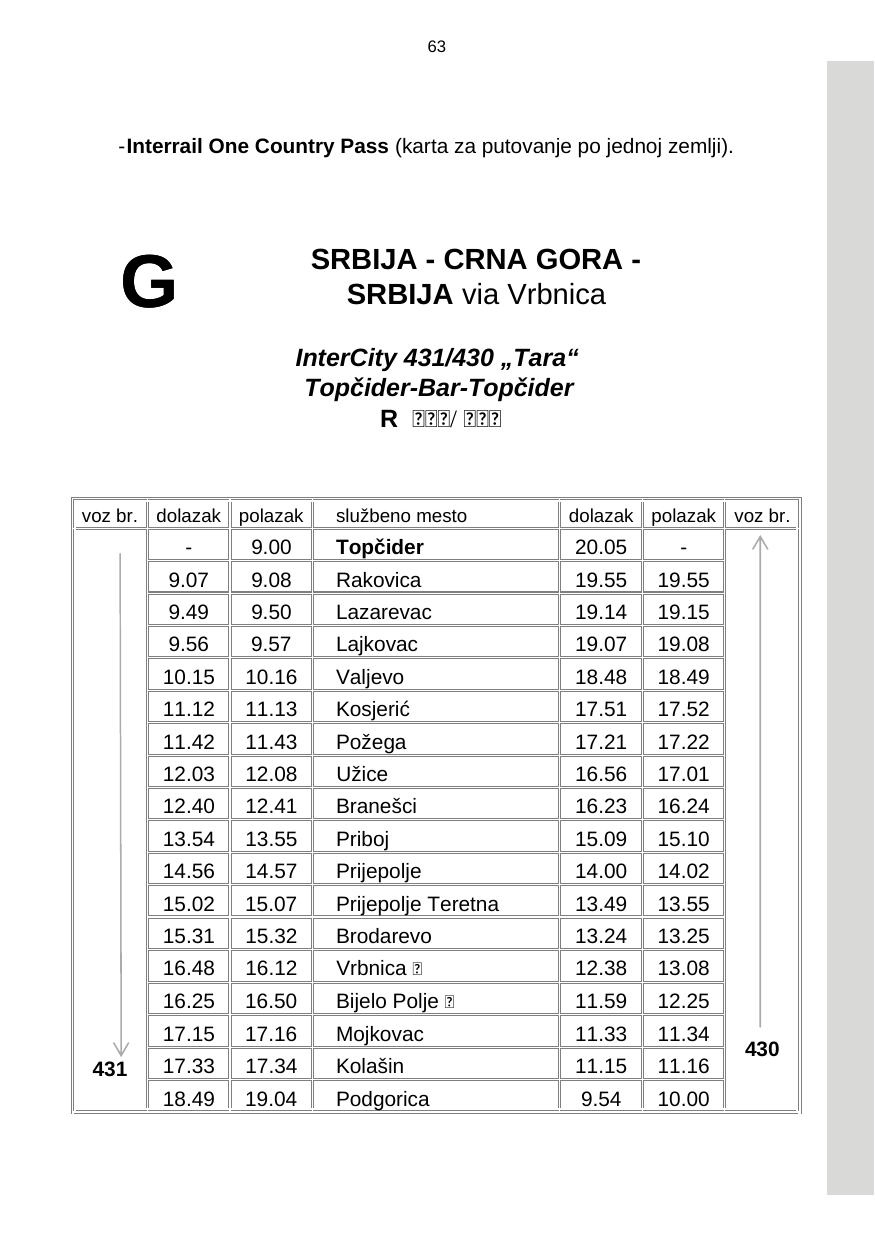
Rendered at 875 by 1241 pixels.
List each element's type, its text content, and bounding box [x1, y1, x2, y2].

table_cell Priboj [314, 821, 558, 851]
table_cell 11.59 [561, 984, 641, 1013]
table_cell 11.15 [561, 1049, 641, 1078]
table_header voz br. [725, 500, 798, 527]
table_cell 17.22 [644, 724, 723, 753]
table_header dolazak [148, 498, 230, 527]
table_header polazak [230, 500, 312, 527]
table_cell 9.08 [232, 562, 311, 591]
table_cell 16.24 [644, 789, 723, 818]
table_cell 15.09 [561, 821, 641, 851]
table_cell Topčider [314, 530, 558, 559]
table_cell 11.42 [149, 724, 228, 753]
table_cell 12.08 [232, 757, 311, 786]
table_cell 9.54 [560, 1081, 642, 1110]
table_cell Kosjerić [314, 692, 558, 721]
table_cell Bijelo Polje  [314, 984, 558, 1013]
table_cell 16.25 [149, 984, 228, 1013]
table_cell 9.56 [149, 627, 228, 656]
table_cell 13.55 [232, 821, 311, 851]
table_cell Prijepolje Teretna [314, 886, 558, 915]
table_cell Vrbnica  [314, 951, 558, 981]
table_cell 16.23 [561, 789, 641, 818]
table_cell 20.05 [561, 530, 641, 559]
table_cell 11.33 [561, 1016, 641, 1046]
table_cell 17.52 [644, 692, 723, 721]
table_cell 11.34 [644, 1016, 723, 1046]
table_cell Lajkovac [314, 627, 558, 656]
table_cell Prijepolje [314, 854, 558, 883]
table_cell 17.16 [232, 1016, 311, 1046]
table_cell 13.24 [561, 919, 641, 948]
table_cell 12.25 [644, 984, 723, 1013]
table_cell 11.43 [232, 724, 311, 753]
table_cell 17.15 [149, 1016, 228, 1046]
table_cell 17.01 [644, 757, 723, 786]
table_cell 19.07 [561, 627, 641, 656]
table_cell 18.48 [561, 659, 641, 689]
table_cell 16.12 [232, 951, 311, 981]
table_cell 17.33 [149, 1049, 228, 1078]
table_cell 13.55 [644, 886, 723, 915]
table_cell 16.48 [149, 951, 228, 981]
table_cell 10.00 [642, 1078, 725, 1110]
table_header polazak [642, 498, 725, 527]
table_cell 19.08 [644, 627, 723, 656]
table_cell 17.51 [561, 692, 641, 721]
table_cell 9.07 [149, 562, 228, 591]
table_cell 9.49 [149, 595, 228, 624]
table_cell Rakovica [314, 562, 558, 591]
table_cell - [149, 530, 228, 559]
table_cell Podgorica [313, 1078, 560, 1110]
table_cell 9.00 [232, 530, 311, 559]
table_cell 16.56 [561, 757, 641, 786]
table_cell 17.21 [561, 724, 641, 753]
table_cell Kolašin [314, 1049, 558, 1078]
table_cell Mojkovac [314, 1016, 558, 1046]
table_header službeno mesto [313, 498, 560, 527]
table_cell 13.54 [149, 821, 228, 851]
table_cell 9.50 [232, 595, 311, 624]
table_cell 430 [725, 527, 798, 1110]
table_cell 15.02 [149, 886, 228, 915]
table_cell 9.57 [232, 627, 311, 656]
table_cell 15.10 [644, 821, 723, 851]
table_cell 15.07 [232, 886, 311, 915]
table_cell 11.12 [149, 692, 228, 721]
table_cell Branešci [314, 789, 558, 818]
table_cell 15.31 [149, 919, 228, 948]
table_cell 11.13 [232, 692, 311, 721]
table_cell 11.16 [644, 1049, 723, 1078]
list Interrail One Country Pass (karta za putovanje po jednoj zemlji). [118, 133, 804, 157]
table_cell 12.03 [149, 757, 228, 786]
table_cell 14.57 [232, 854, 311, 883]
table_cell 14.00 [561, 854, 641, 883]
table_cell 18.49 [644, 659, 723, 689]
table_cell 19.55 [561, 562, 641, 591]
table_cell Užice [314, 757, 558, 786]
table_cell 431 [74, 527, 147, 1110]
table_cell 13.49 [561, 886, 641, 915]
table_cell 10.15 [149, 659, 228, 689]
table_cell 19.14 [561, 595, 641, 624]
table_header voz br. [74, 500, 147, 527]
table_cell 10.16 [232, 659, 311, 689]
table_cell Lazarevac [314, 595, 558, 624]
table_cell 15.32 [232, 919, 311, 948]
table_cell 13.08 [644, 951, 723, 981]
text InterCity 431/430 „Tara“ [295, 343, 752, 372]
table_cell 18.49 [148, 1078, 230, 1110]
table_cell 19.15 [644, 595, 723, 624]
table_cell 16.50 [232, 984, 311, 1013]
table_cell 19.04 [230, 1081, 312, 1110]
table_cell 14.02 [644, 854, 723, 883]
text Topčider-Bar-Topčider R /  [293, 372, 587, 434]
table_cell 14.56 [149, 854, 228, 883]
table_header dolazak [560, 500, 642, 527]
table_cell 12.38 [561, 951, 641, 981]
table_cell Valjevo [314, 659, 558, 689]
table_cell 13.25 [644, 919, 723, 948]
text SRBIJA - CRNA GORA - SRBIJA via Vrbnica [120, 242, 686, 310]
table_cell 12.40 [149, 789, 228, 818]
table_cell Brodarevo [314, 919, 558, 948]
table_cell 12.41 [232, 789, 311, 818]
table_cell - [644, 530, 723, 559]
table_cell 19.55 [644, 562, 723, 591]
table_cell Požega [314, 724, 558, 753]
table_cell 17.34 [232, 1049, 311, 1078]
